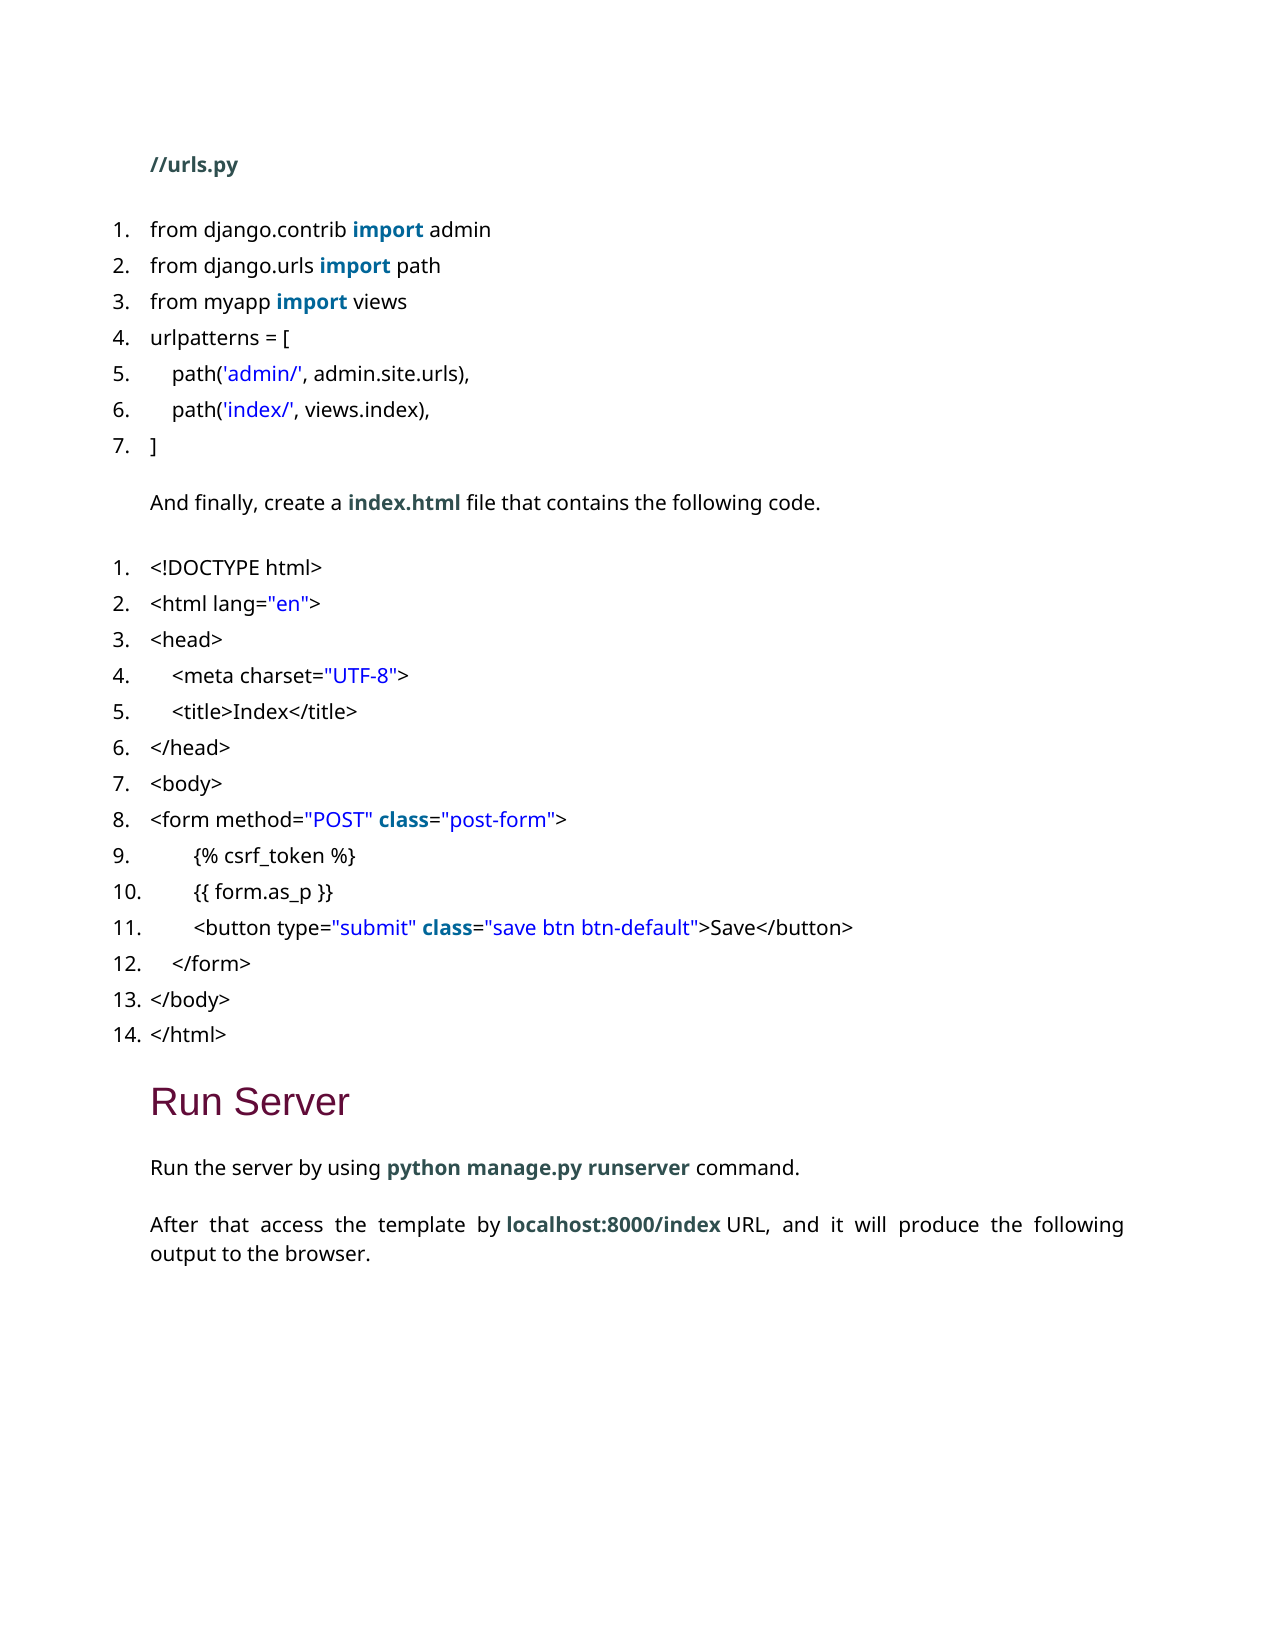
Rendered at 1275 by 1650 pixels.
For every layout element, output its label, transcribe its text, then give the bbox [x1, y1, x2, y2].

text And finally, create a index.html file that contains the following code. [150, 488, 1125, 517]
list path('index/', views.index), [112, 387, 1125, 423]
list <button type="submit" class="save btn btn-default">Save</button> [112, 905, 1125, 941]
list path('admin/', admin.site.urls), [112, 351, 1125, 387]
list <title>Index</title> [112, 690, 1125, 726]
list from myapp import views [112, 279, 1125, 315]
text //urls.py [150, 150, 1125, 178]
list </head> [112, 726, 1125, 762]
list </form> [112, 941, 1125, 977]
list ] [112, 423, 1125, 459]
list <meta charset="UTF-8"> [112, 654, 1125, 690]
list from django.urls import path [112, 243, 1125, 279]
text After that access the template by localhost:8000/index URL, and it will produce the following output to the browser. [150, 1211, 1125, 1267]
list {% csrf_token %} [112, 833, 1125, 869]
list <html lang="en"> [112, 582, 1125, 618]
text Run the server by using python manage.py runserver command. [150, 1153, 1125, 1181]
list {{ form.as_p }} [112, 869, 1125, 905]
list <head> [112, 618, 1125, 654]
list <!DOCTYPE html> [112, 546, 1125, 582]
list <body> [112, 762, 1125, 797]
list from django.contrib import admin [112, 208, 1125, 243]
list </html> [112, 1013, 1125, 1049]
list <form method="POST" class="post-form"> [112, 797, 1125, 833]
list </body> [112, 977, 1125, 1013]
list urlpatterns = [ [112, 315, 1125, 351]
text Run Server [150, 1078, 1125, 1124]
